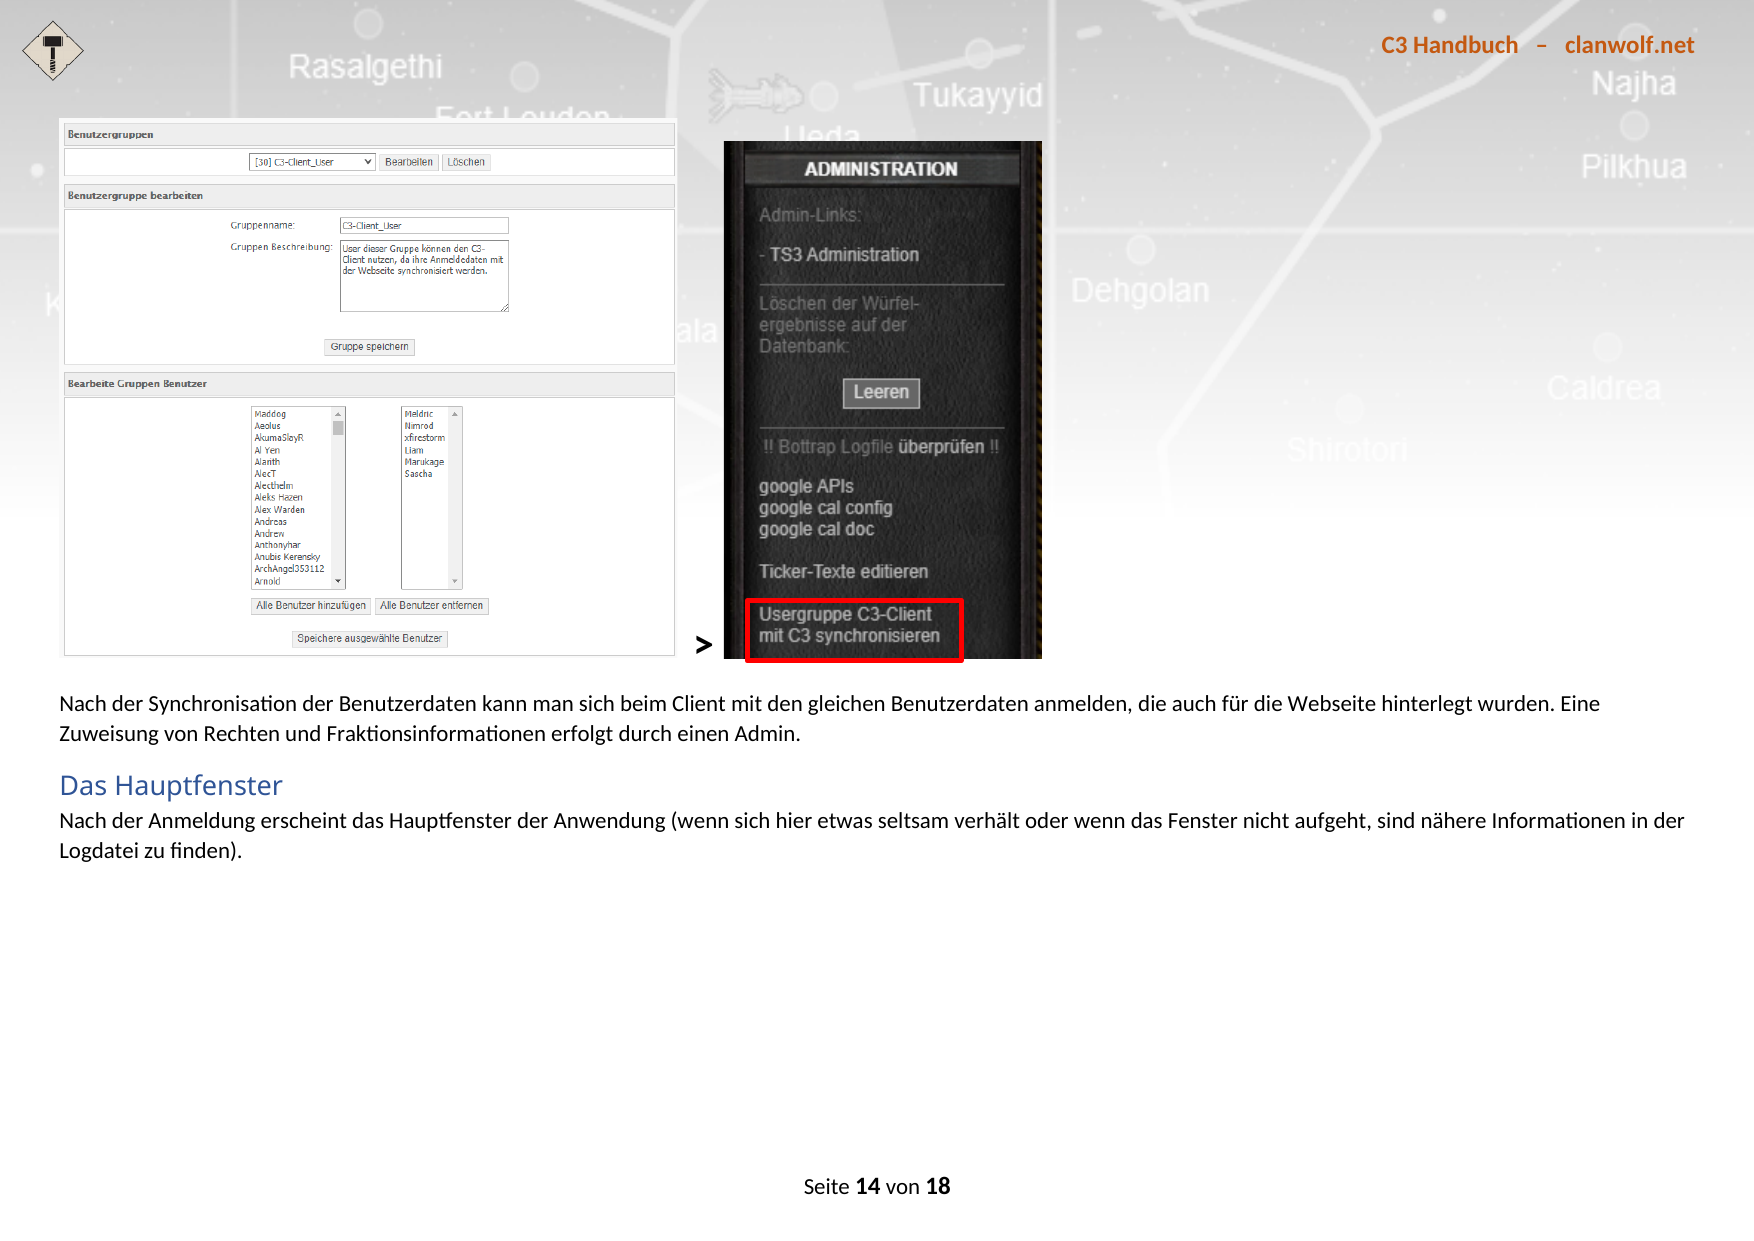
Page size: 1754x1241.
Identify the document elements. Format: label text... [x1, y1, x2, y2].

text Nach der Synchronisation der Benutzerdaten kann man sich beim Client mit den gleichen Benutzerdaten anmelden, die auch für die Webseite hinterlegt wurden. Eine Zuweisung von Rechten und Fraktionsinformationen erfolgt durch einen Admin. [59, 689, 1695, 747]
subtitle Das Hauptfenster [59, 766, 1695, 803]
text Nach der Anmeldung erscheint das Hauptfenster der Anwendung (wenn sich hier etwas seltsam verhält oder wenn das Fenster nicht aufgeht, sind nähere Informationen in der Logdatei zu finden). [59, 806, 1695, 864]
text > [59, 118, 1695, 668]
picture [0, 0, 1754, 531]
